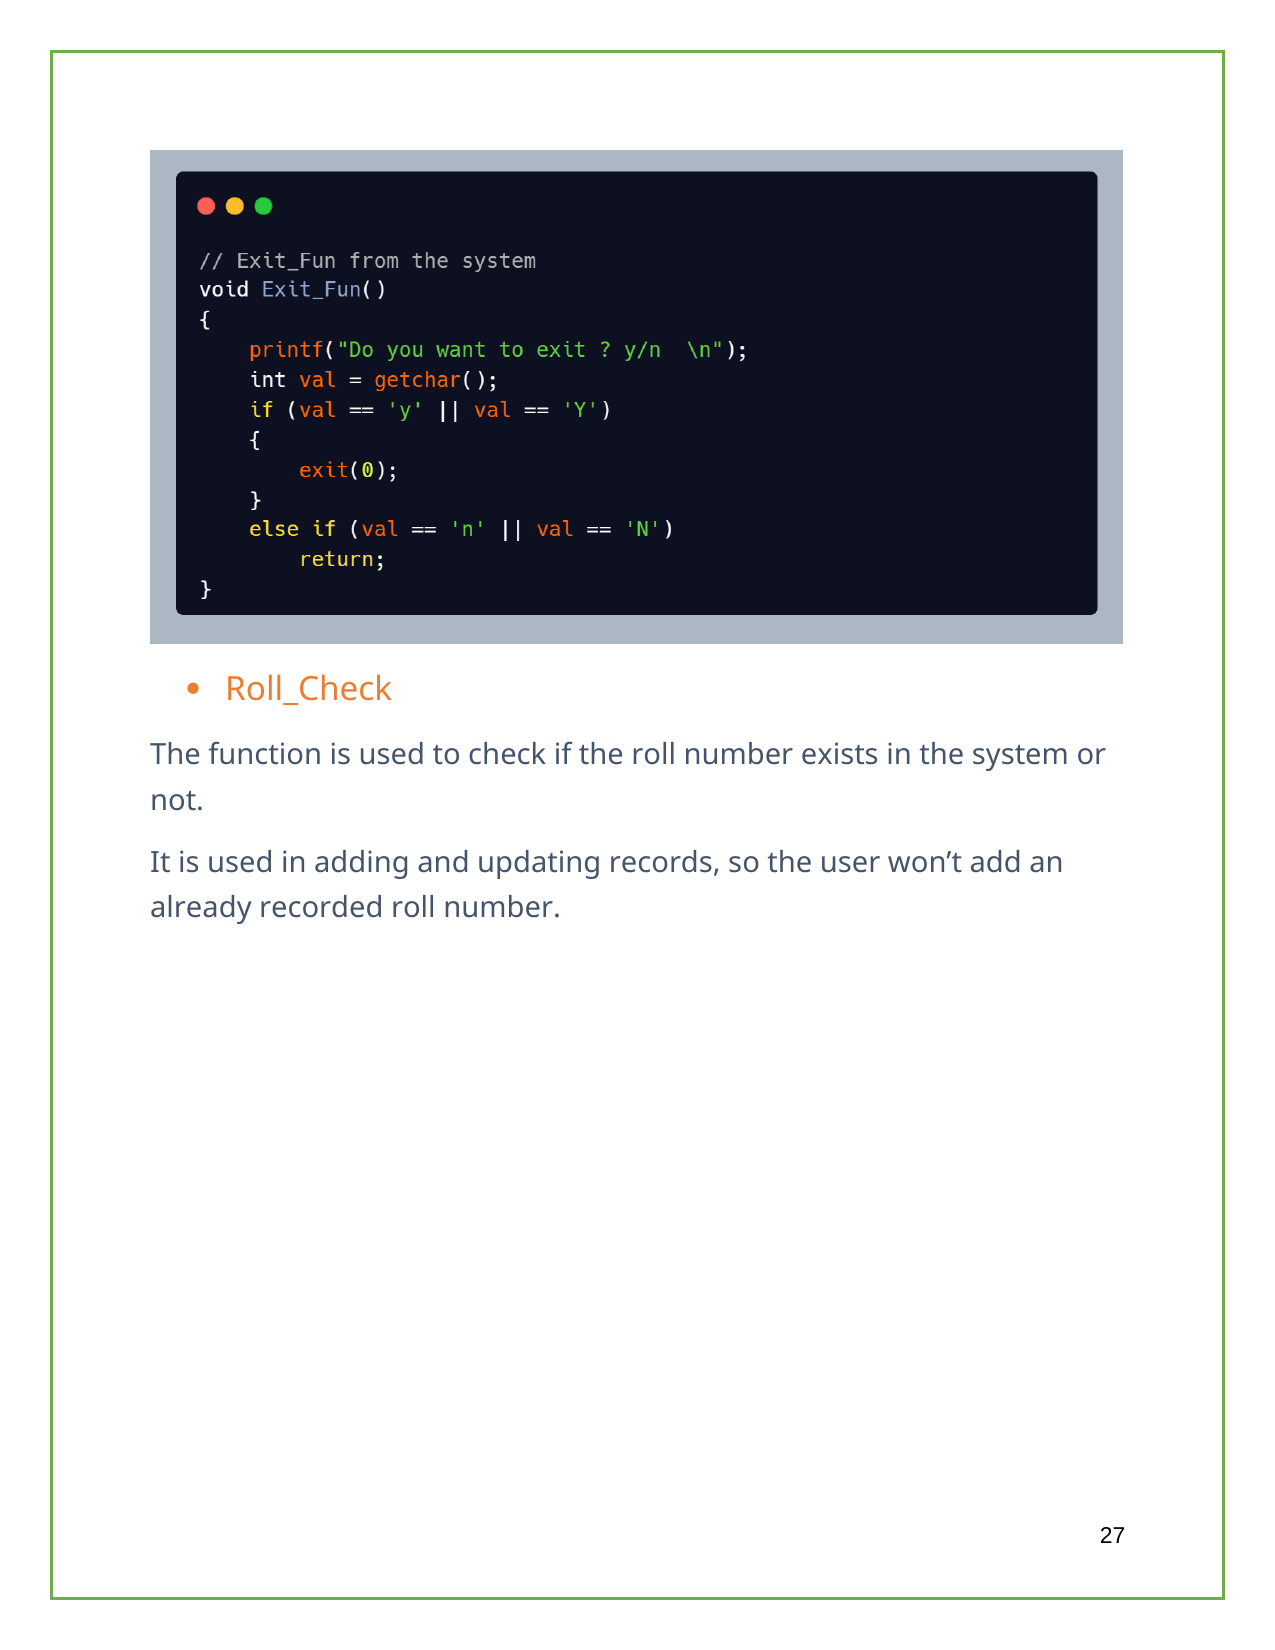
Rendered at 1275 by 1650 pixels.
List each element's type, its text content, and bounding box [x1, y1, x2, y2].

text It is used in adding and updating records, so the user won’t add an already recorded roll number. [150, 841, 1125, 926]
picture [150, 150, 1123, 644]
list Roll_Check [187, 664, 1125, 710]
text The function is used to check if the roll number exists in the system or not. [150, 733, 1125, 818]
